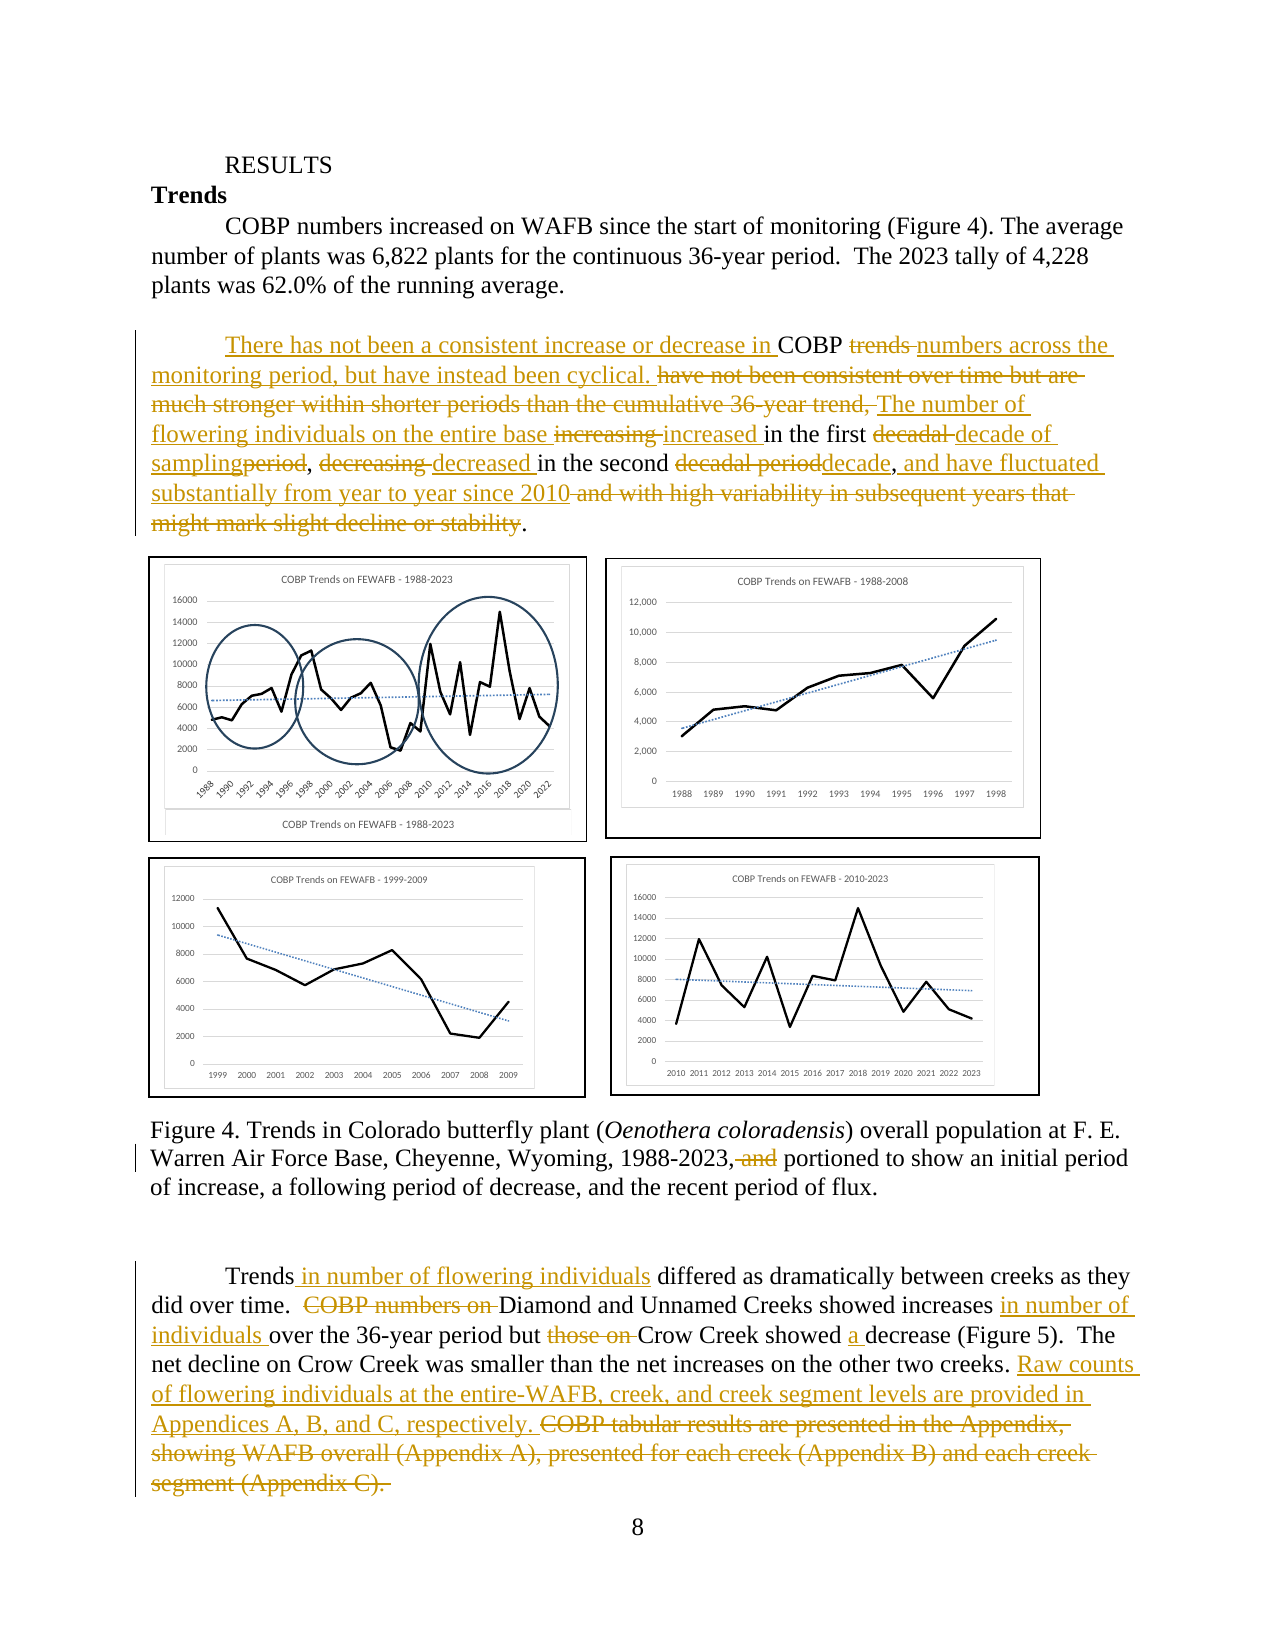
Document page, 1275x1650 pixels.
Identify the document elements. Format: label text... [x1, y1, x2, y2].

text Trends differed as dramatically between creeks as they did over time. Diamond and Unnamed Creeks showed increases over the 36-year period but Crow Creek showed decrease (Figure 5). The net decline on Crow Creek was smaller than the net increases on the other two creeks. [151, 1261, 1147, 1497]
text COBP in the first , in the second ,. [151, 330, 1125, 536]
subtitle Trends [151, 180, 1125, 209]
subtitle Finally, RESULTS [151, 150, 1125, 179]
text COBP numbers increased on WAFB since the start of monitoring (Figure 4). The average number of plants was 6,822 plants for the continuous 36-year period. The 2023 tally of 4,228 plants was 62.0% of the running average. [150, 211, 1125, 299]
text Figure 4. Trends in Colorado butterfly plant (Oenothera coloradensis) overall population at F. E. Warren Air Force Base, Cheyenne, Wyoming, 1988-2023, portioned to show an initial period of increase, a following period of decrease, and the recent period of flux. [150, 1115, 1147, 1201]
